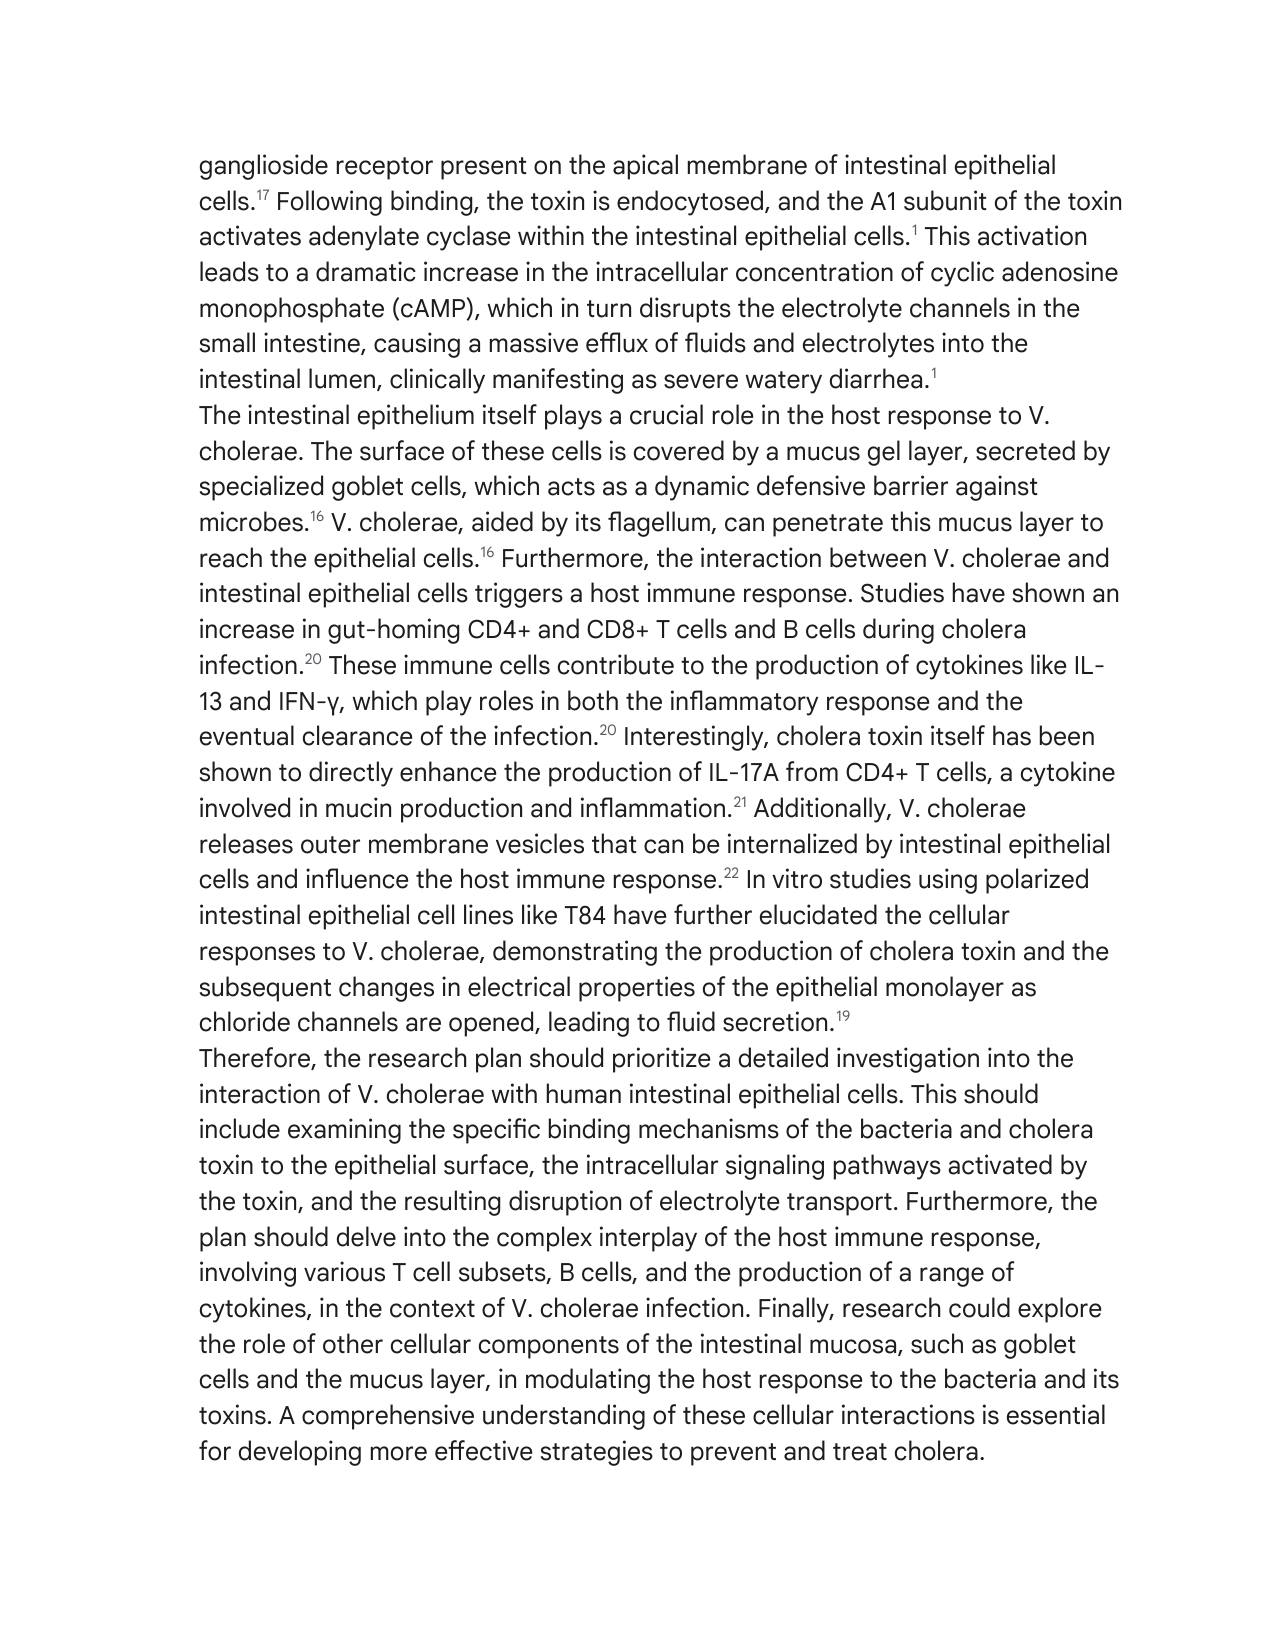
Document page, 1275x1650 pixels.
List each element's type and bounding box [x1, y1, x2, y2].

list [161, 150, 1125, 1468]
